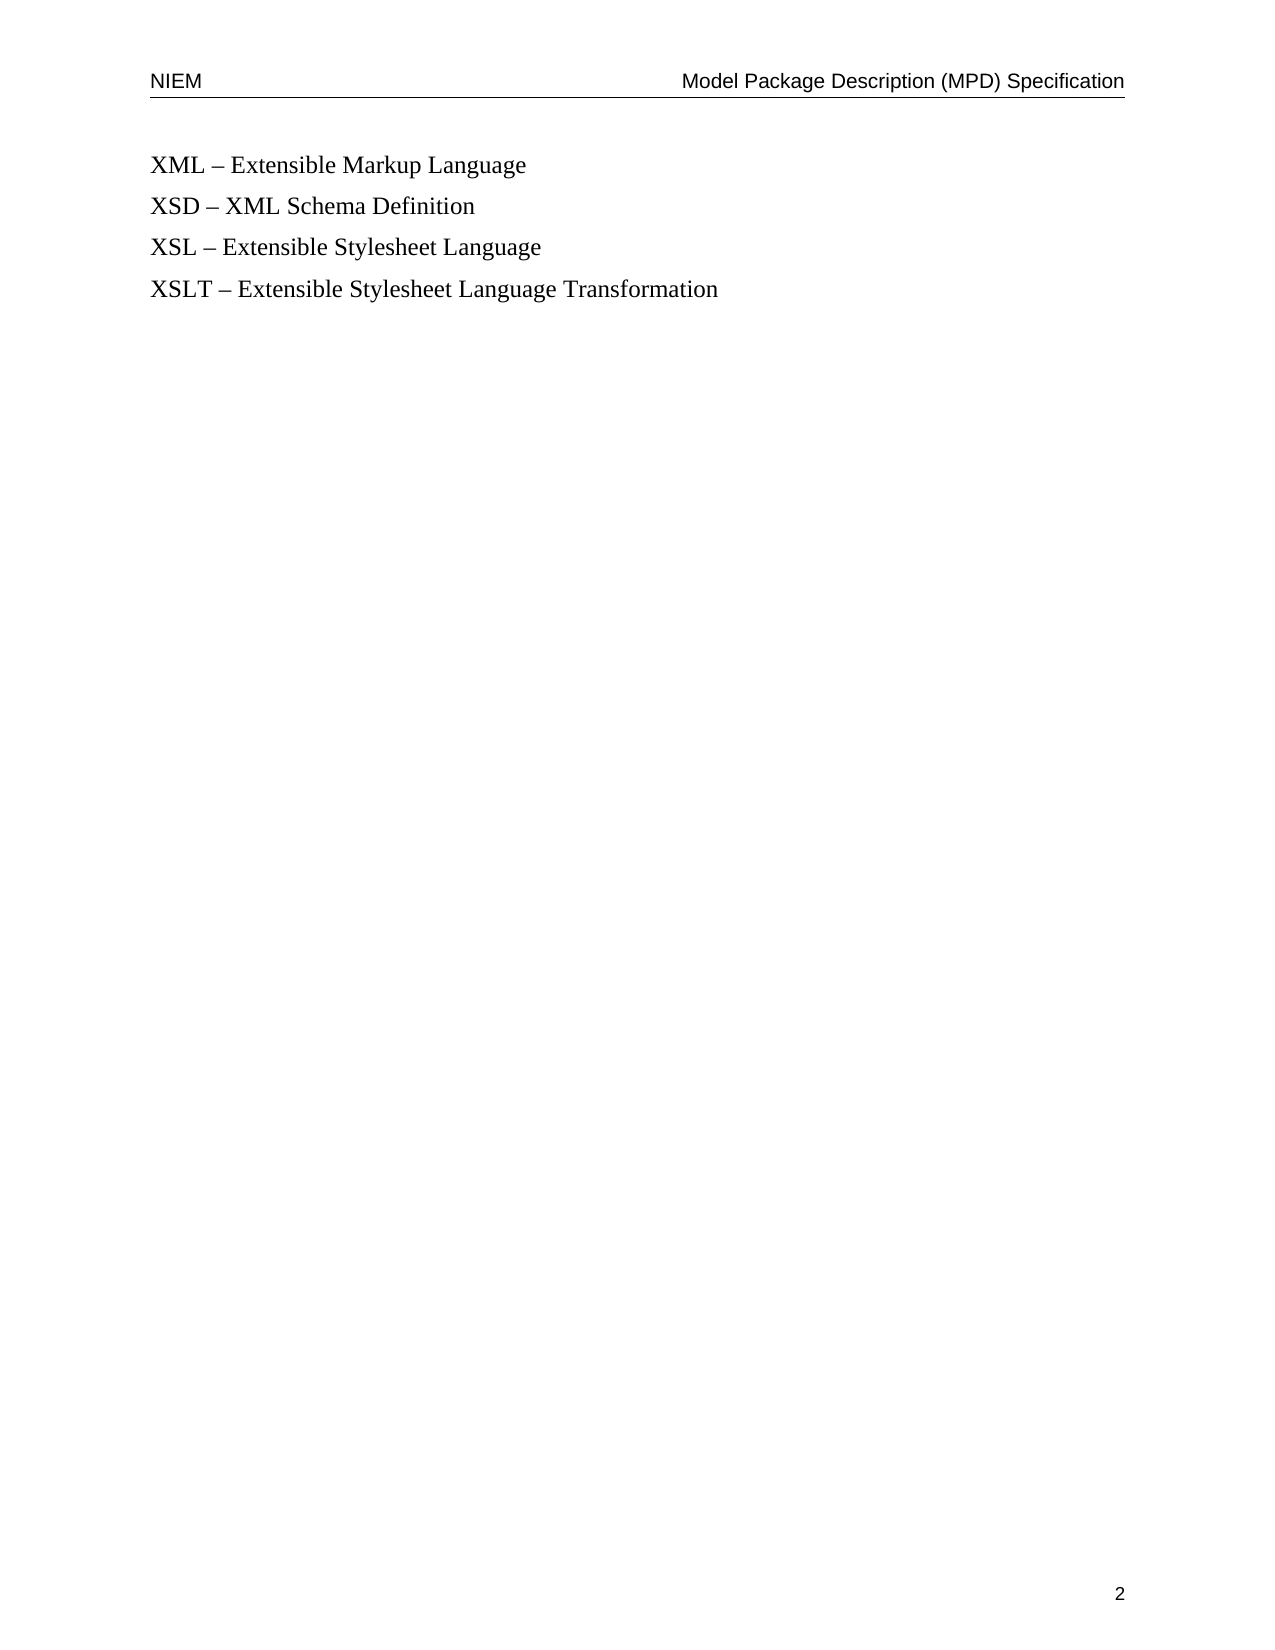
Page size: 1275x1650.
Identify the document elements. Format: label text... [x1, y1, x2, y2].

text XSD – XML Schema Definition [150, 191, 1125, 220]
text XML – Extensible Markup Language [150, 150, 1125, 179]
text XSLT – Extensible Stylesheet Language Transformation [150, 274, 1125, 302]
text XSL – Extensible Stylesheet Language [150, 232, 1125, 261]
